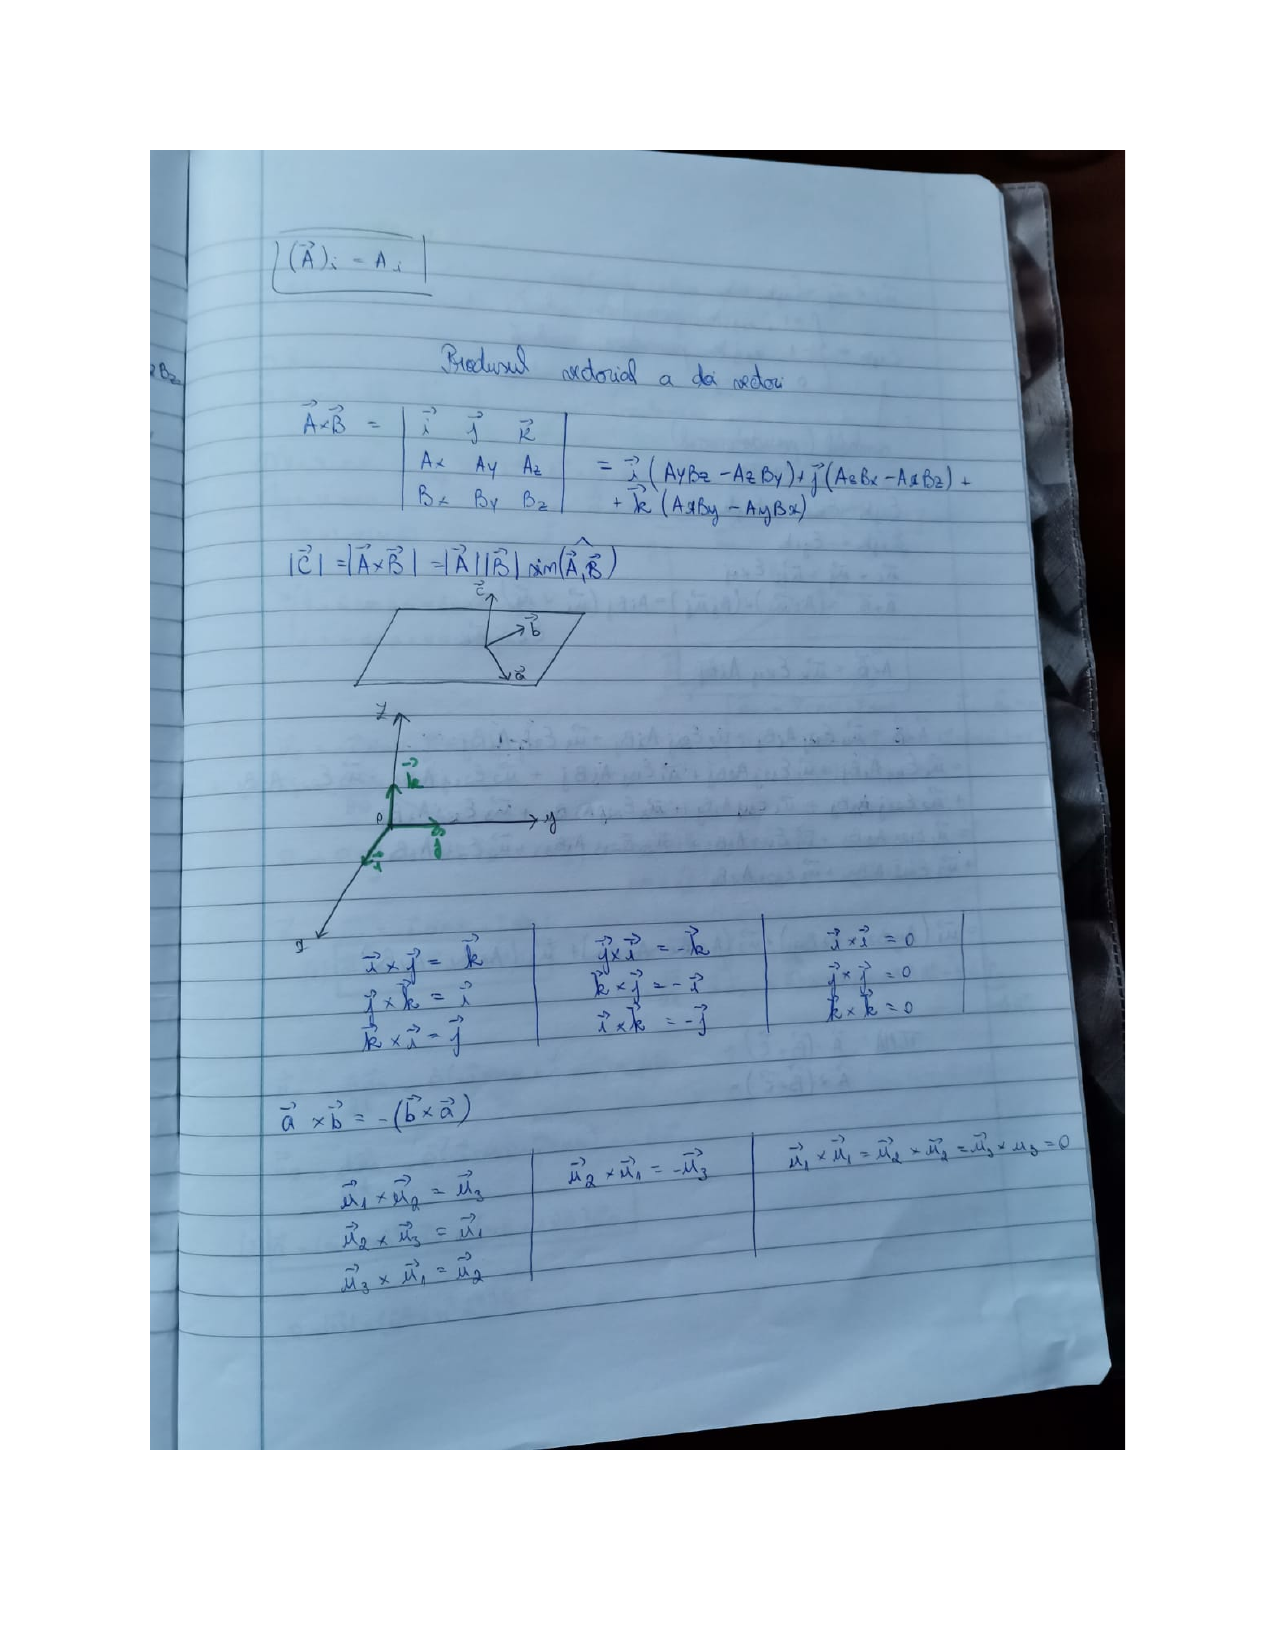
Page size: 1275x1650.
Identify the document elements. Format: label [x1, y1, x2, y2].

picture [150, 150, 1125, 1450]
